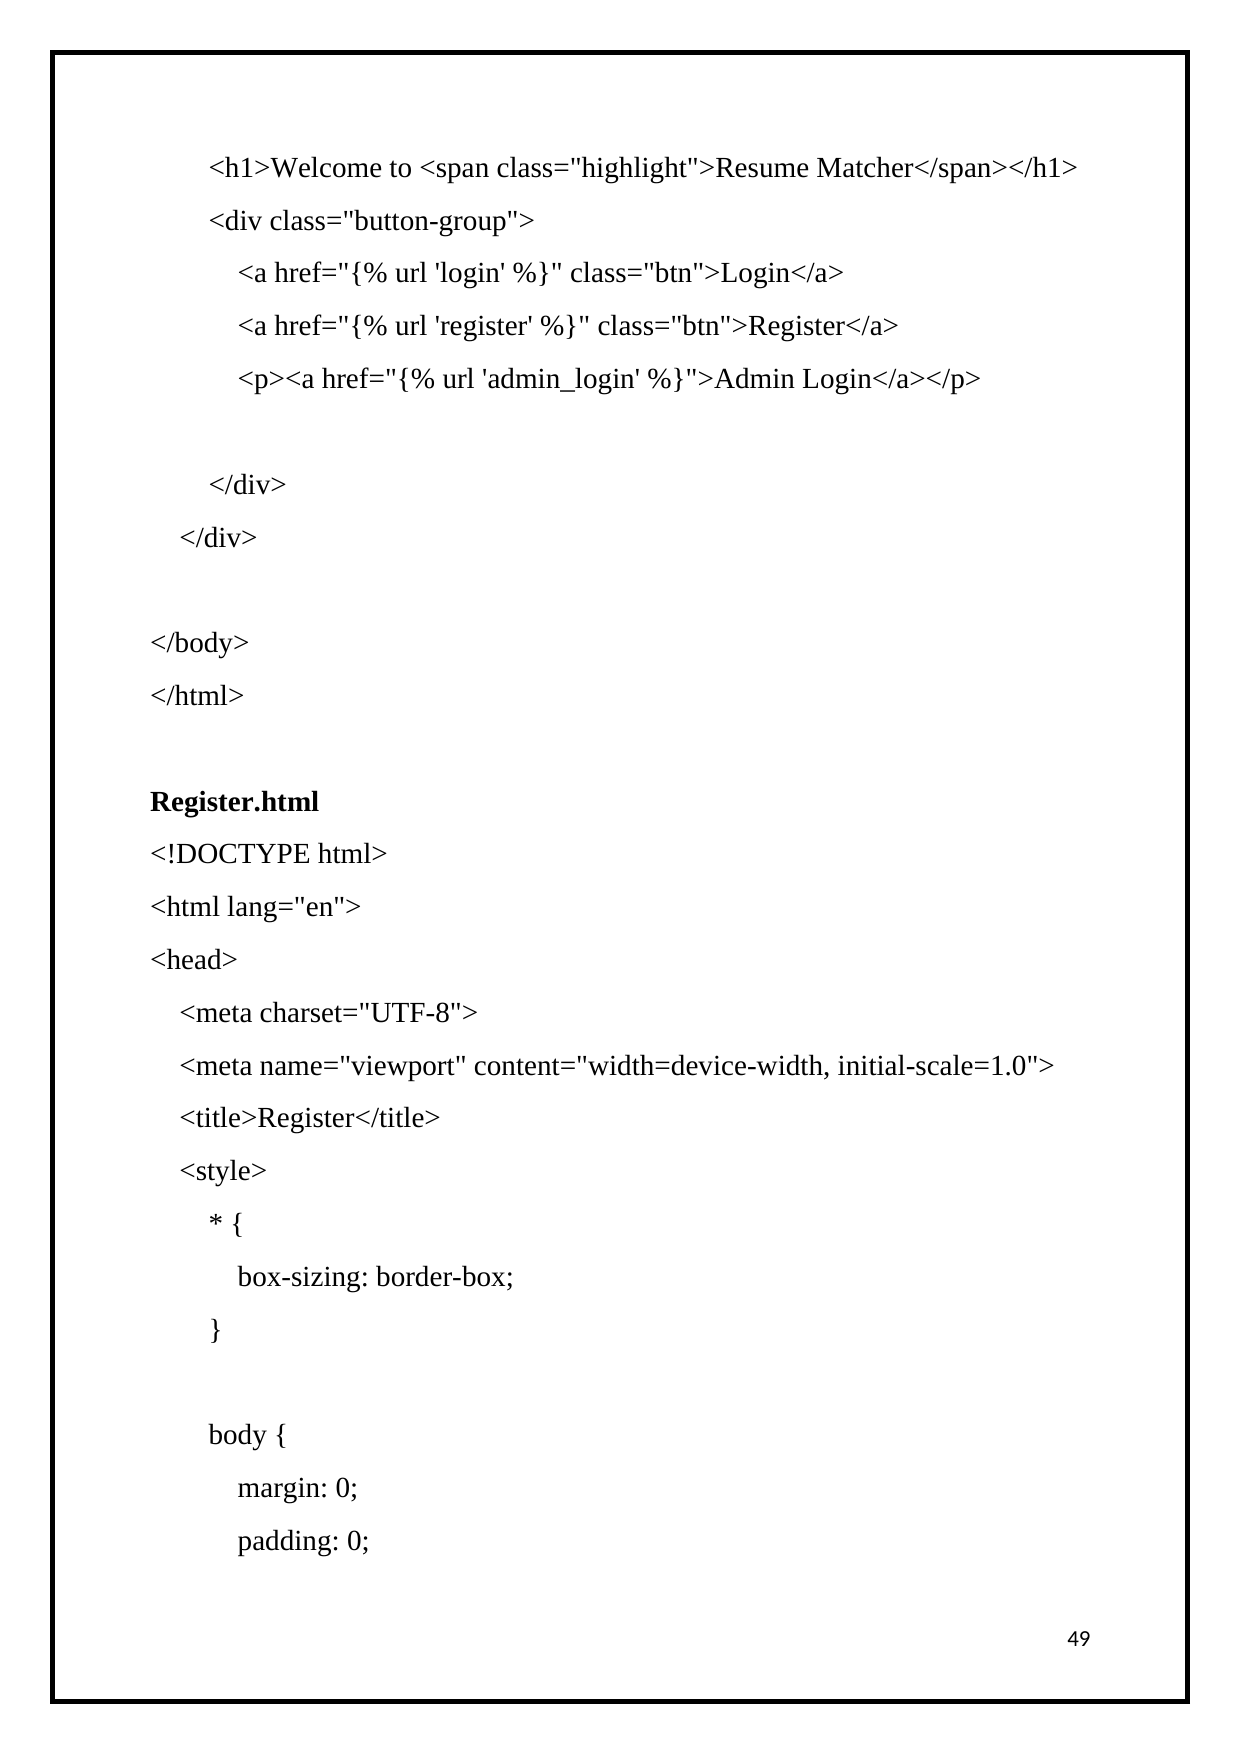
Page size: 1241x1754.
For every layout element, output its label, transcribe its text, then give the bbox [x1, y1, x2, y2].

text <head> [150, 942, 1090, 976]
text <div class="button-group"> [150, 203, 1090, 236]
text <title>Register</title> [150, 1101, 1090, 1134]
text body { [150, 1417, 1090, 1451]
text <meta name="viewport" content="width=device-width, initial-scale=1.0"> [150, 1048, 1090, 1081]
text <meta charset="UTF-8"> [150, 995, 1090, 1028]
text </div> [150, 520, 1090, 553]
text <p><a href="{% url 'admin_login' %}">Admin Login</a></p> [150, 361, 1090, 395]
text </div> [150, 467, 1090, 500]
text } [150, 1312, 1090, 1345]
text box-sizing: border-box; [150, 1259, 1090, 1293]
text <!DOCTYPE html> [150, 837, 1090, 870]
text <a href="{% url 'login' %}" class="btn">Login</a> [150, 256, 1090, 289]
text margin: 0; [150, 1470, 1090, 1504]
text Register.html [150, 784, 1090, 817]
text <style> [150, 1153, 1090, 1187]
text </body> [150, 625, 1090, 659]
text * { [150, 1206, 1090, 1240]
text <html lang="en"> [150, 889, 1090, 923]
text padding: 0; [150, 1523, 1090, 1557]
text <h1>Welcome to <span class="highlight">Resume Matcher</span></h1> [150, 150, 1090, 183]
text <a href="{% url 'register' %}" class="btn">Register</a> [150, 308, 1090, 342]
text </html> [150, 678, 1090, 712]
